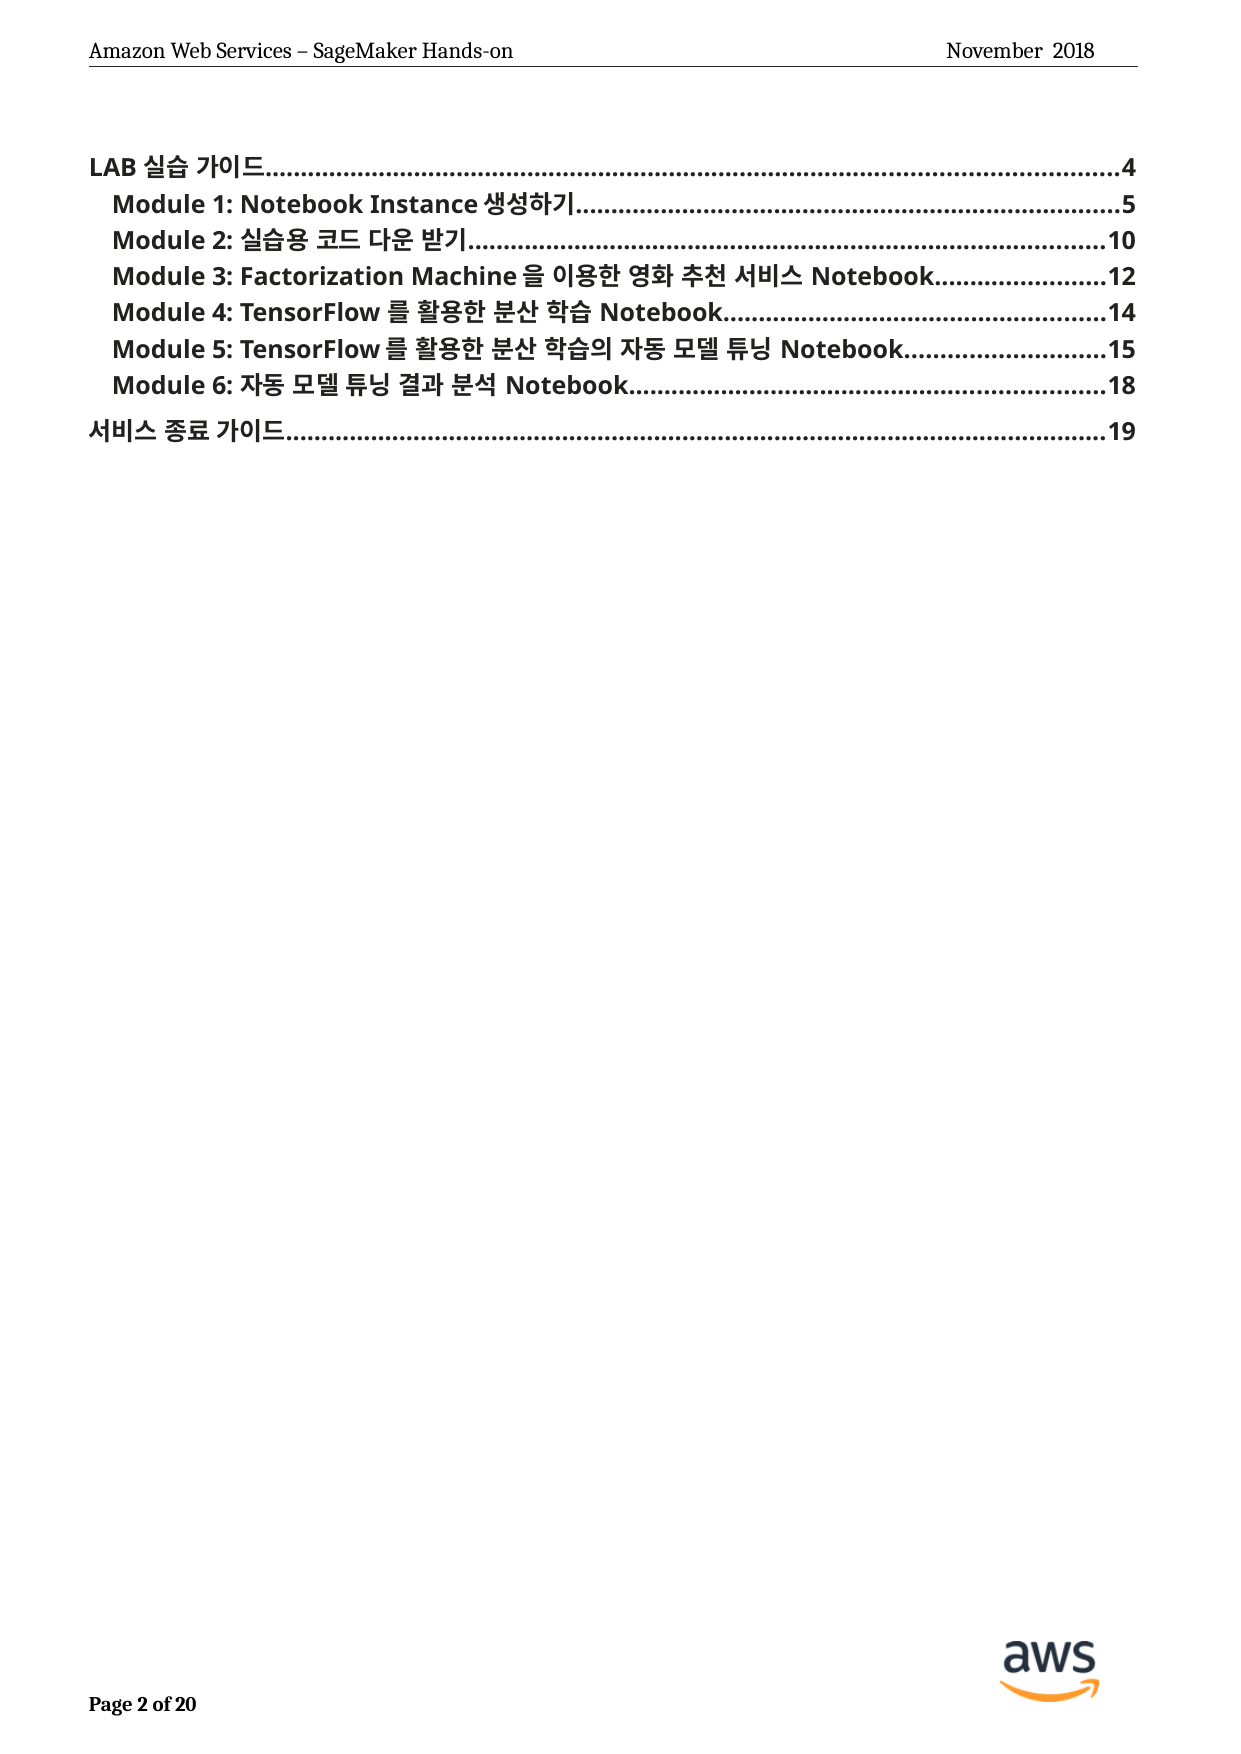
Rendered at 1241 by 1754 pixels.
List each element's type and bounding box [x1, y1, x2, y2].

picture [989, 1630, 1108, 1712]
